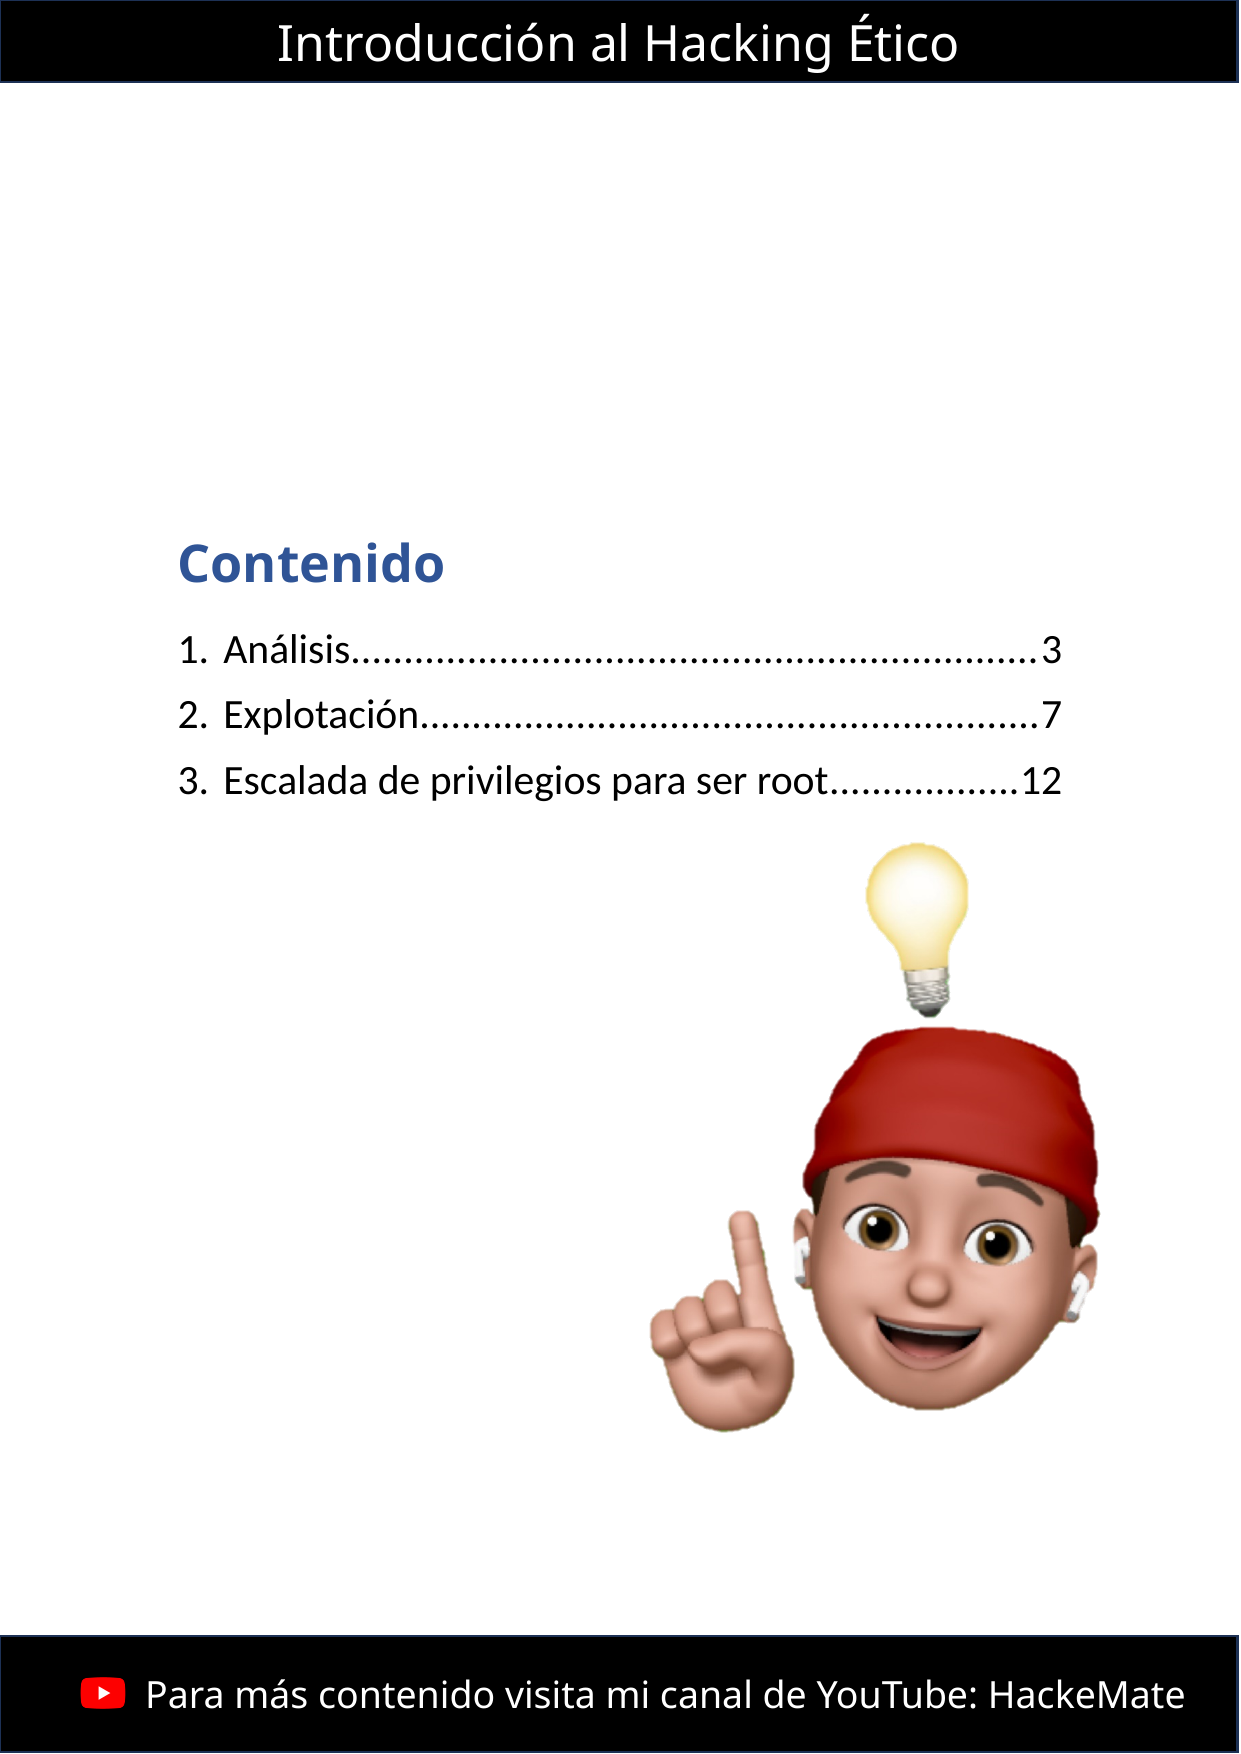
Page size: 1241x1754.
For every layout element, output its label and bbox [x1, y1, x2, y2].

picture [605, 825, 1201, 1442]
picture [80, 1677, 126, 1709]
